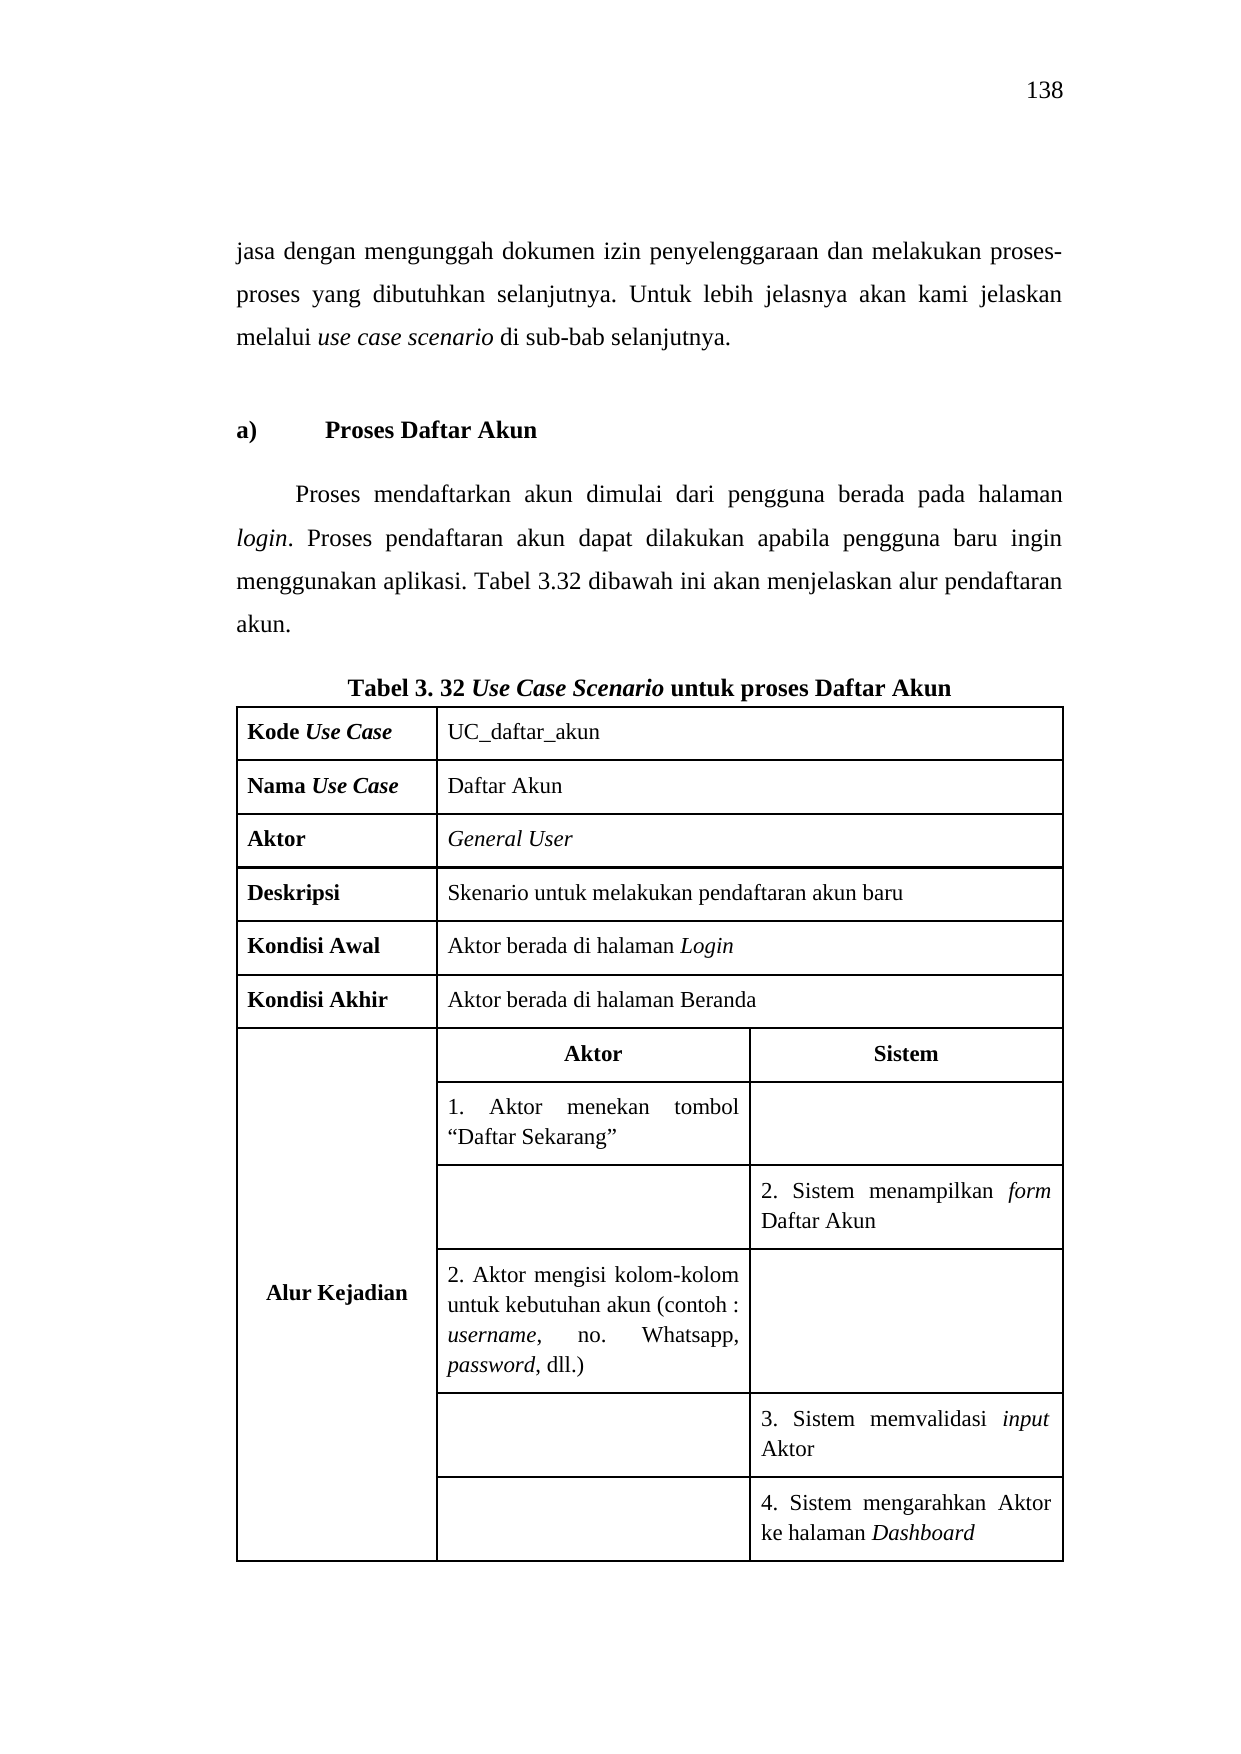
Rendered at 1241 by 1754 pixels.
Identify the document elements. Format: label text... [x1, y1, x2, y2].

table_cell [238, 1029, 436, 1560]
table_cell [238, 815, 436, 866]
subtitle Proses Daftar Akun [236, 416, 1063, 444]
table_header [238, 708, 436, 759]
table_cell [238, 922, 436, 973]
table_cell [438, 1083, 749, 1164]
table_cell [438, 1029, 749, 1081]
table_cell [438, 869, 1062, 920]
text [236, 236, 1063, 351]
text Tabel 3. 32 Use Case Scenario untuk proses Daftar Akun [236, 673, 1063, 702]
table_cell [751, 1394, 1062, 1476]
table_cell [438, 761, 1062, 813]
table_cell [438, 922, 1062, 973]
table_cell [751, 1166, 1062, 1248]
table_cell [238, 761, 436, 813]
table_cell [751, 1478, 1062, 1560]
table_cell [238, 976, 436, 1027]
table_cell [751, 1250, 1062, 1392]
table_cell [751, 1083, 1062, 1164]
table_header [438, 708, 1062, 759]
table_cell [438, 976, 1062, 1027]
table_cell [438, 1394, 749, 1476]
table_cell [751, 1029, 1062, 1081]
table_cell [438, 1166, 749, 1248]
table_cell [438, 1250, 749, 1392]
text Proses mendaftarkan akun dimulai dari pengguna berada pada halaman login. Proses pendaftaran akun dapat dilakukan apabila pengguna baru ingin menggunakan aplikasi. Tabel 3.32 dibawah ini akan menjelaskan alur pendaftaran akun. [236, 479, 1063, 638]
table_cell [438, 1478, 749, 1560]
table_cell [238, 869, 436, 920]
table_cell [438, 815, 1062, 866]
